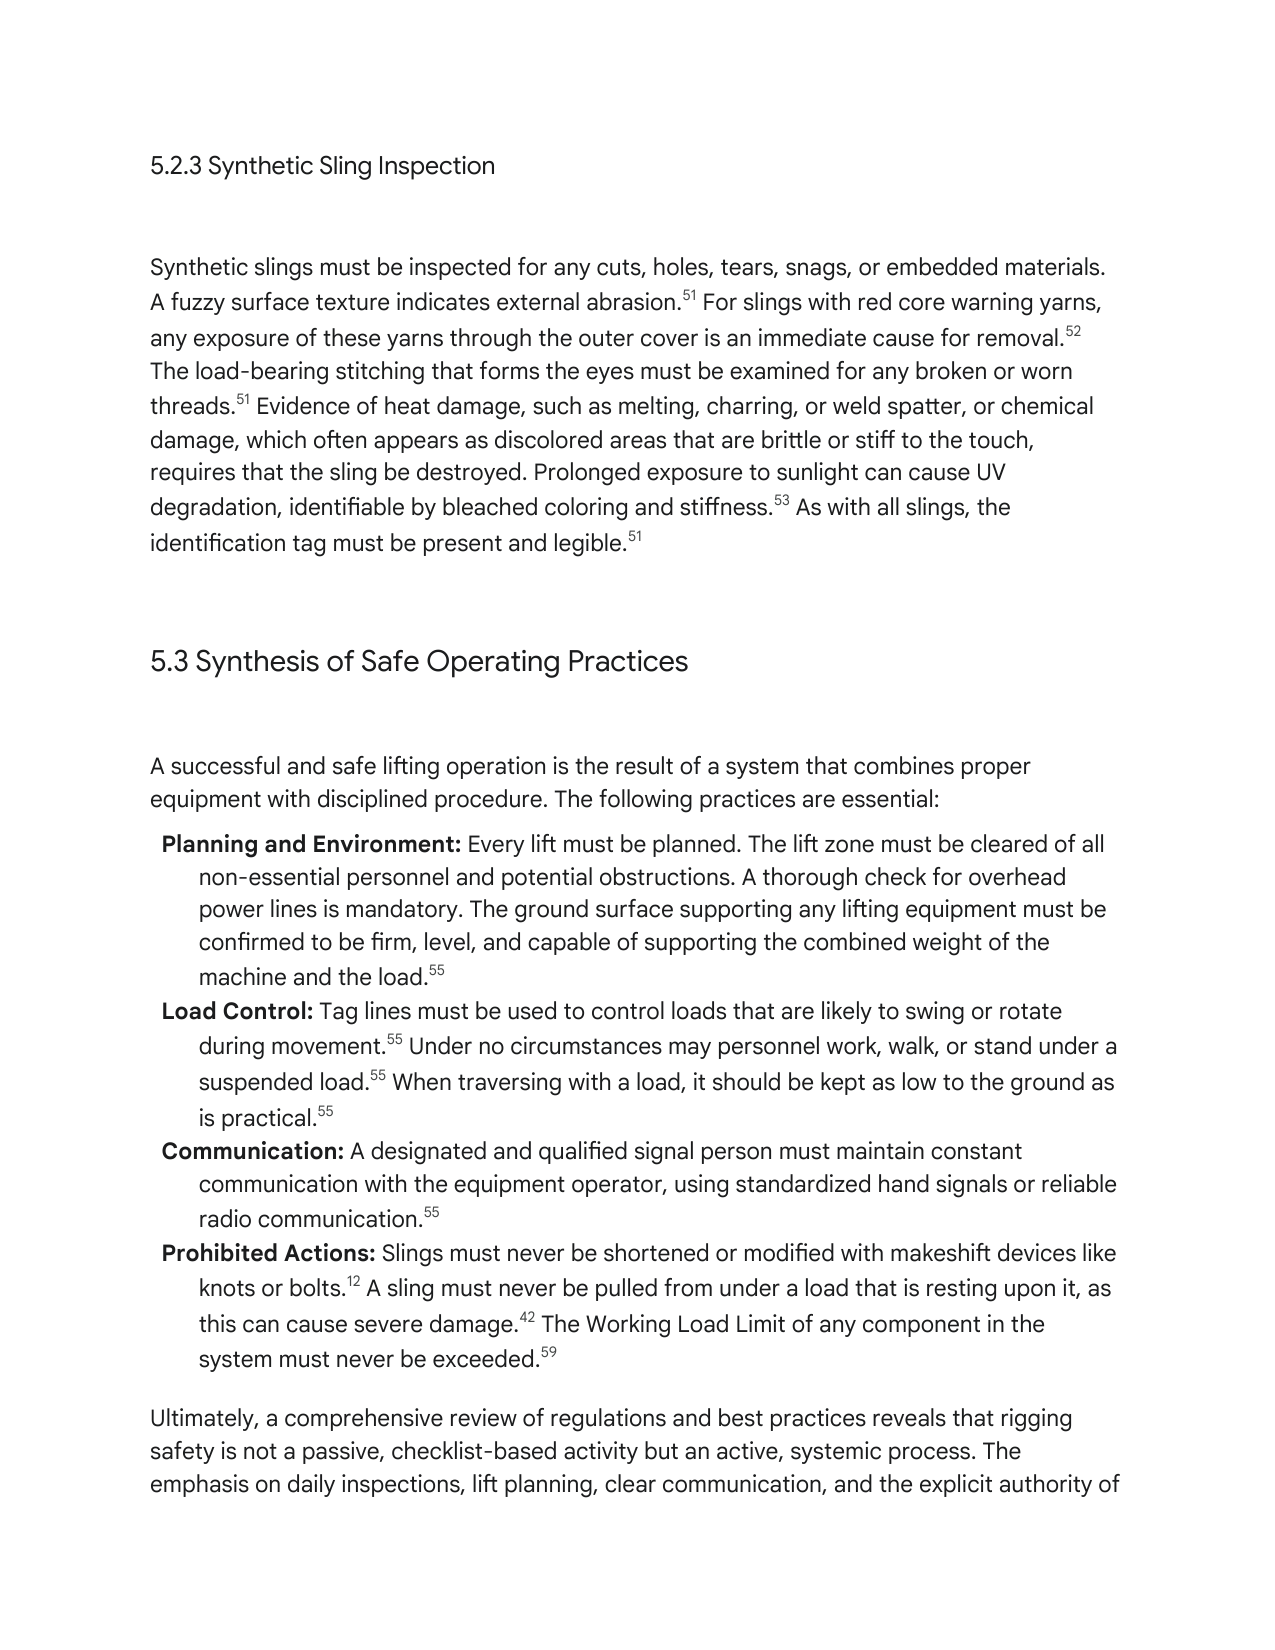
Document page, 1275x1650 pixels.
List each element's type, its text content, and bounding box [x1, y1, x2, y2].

list Communication: A designated and qualified signal person must maintain constant communication with the equipment operator, using standardized hand signals or reliable radio communication.55 [161, 1137, 1125, 1235]
text A successful and safe lifting operation is the result of a system that combines proper equipment with disciplined procedure. The following practices are essential: [150, 752, 1125, 814]
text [150, 1404, 1125, 1498]
list Planning and Environment: Every lift must be planned. The lift zone must be cleared of all non-essential personnel and potential obstructions. A thorough check for overhead power lines is mandatory. The ground surface supporting any lifting equipment must be confirmed to be firm, level, and capable of supporting the combined weight of the machine and the load.55 [161, 830, 1125, 993]
list Load Control: Tag lines must be used to control loads that are likely to swing or rotate during movement.55 Under no circumstances may personnel work, walk, or stand under a suspended load.55 When traversing with a load, it should be kept as low to the ground as is practical.55 [161, 997, 1125, 1133]
subtitle 5.3 Synthesis of Safe Operating Practices [150, 643, 1125, 680]
text Synthetic slings must be inspected for any cuts, holes, tears, snags, or embedded materials. A fuzzy surface texture indicates external abrasion.51 For slings with red core warning yarns, any exposure of these yarns through the outer cover is an immediate cause for removal.52 The load-bearing stitching that forms the eyes must be examined for any broken or worn threads.51 Evidence of heat damage, such as melting, charring, or weld spatter, or chemical damage, which often appears as discolored areas that are brittle or stiff to the touch, requires that the sling be destroyed. Prolonged exposure to sunlight can cause UV degradation, identifiable by bleached coloring and stiffness.53 As with all slings, the identification tag must be present and legible.51 [150, 253, 1125, 559]
list Prohibited Actions: Slings must never be shortened or modified with makeshift devices like knots or bolts.12 A sling must never be pulled from under a load that is resting upon it, as this can cause severe damage.42 The Working Load Limit of any component in the system must never be exceeded.59 [161, 1239, 1125, 1375]
subtitle 5.2.3 Synthetic Sling Inspection [150, 150, 1125, 181]
